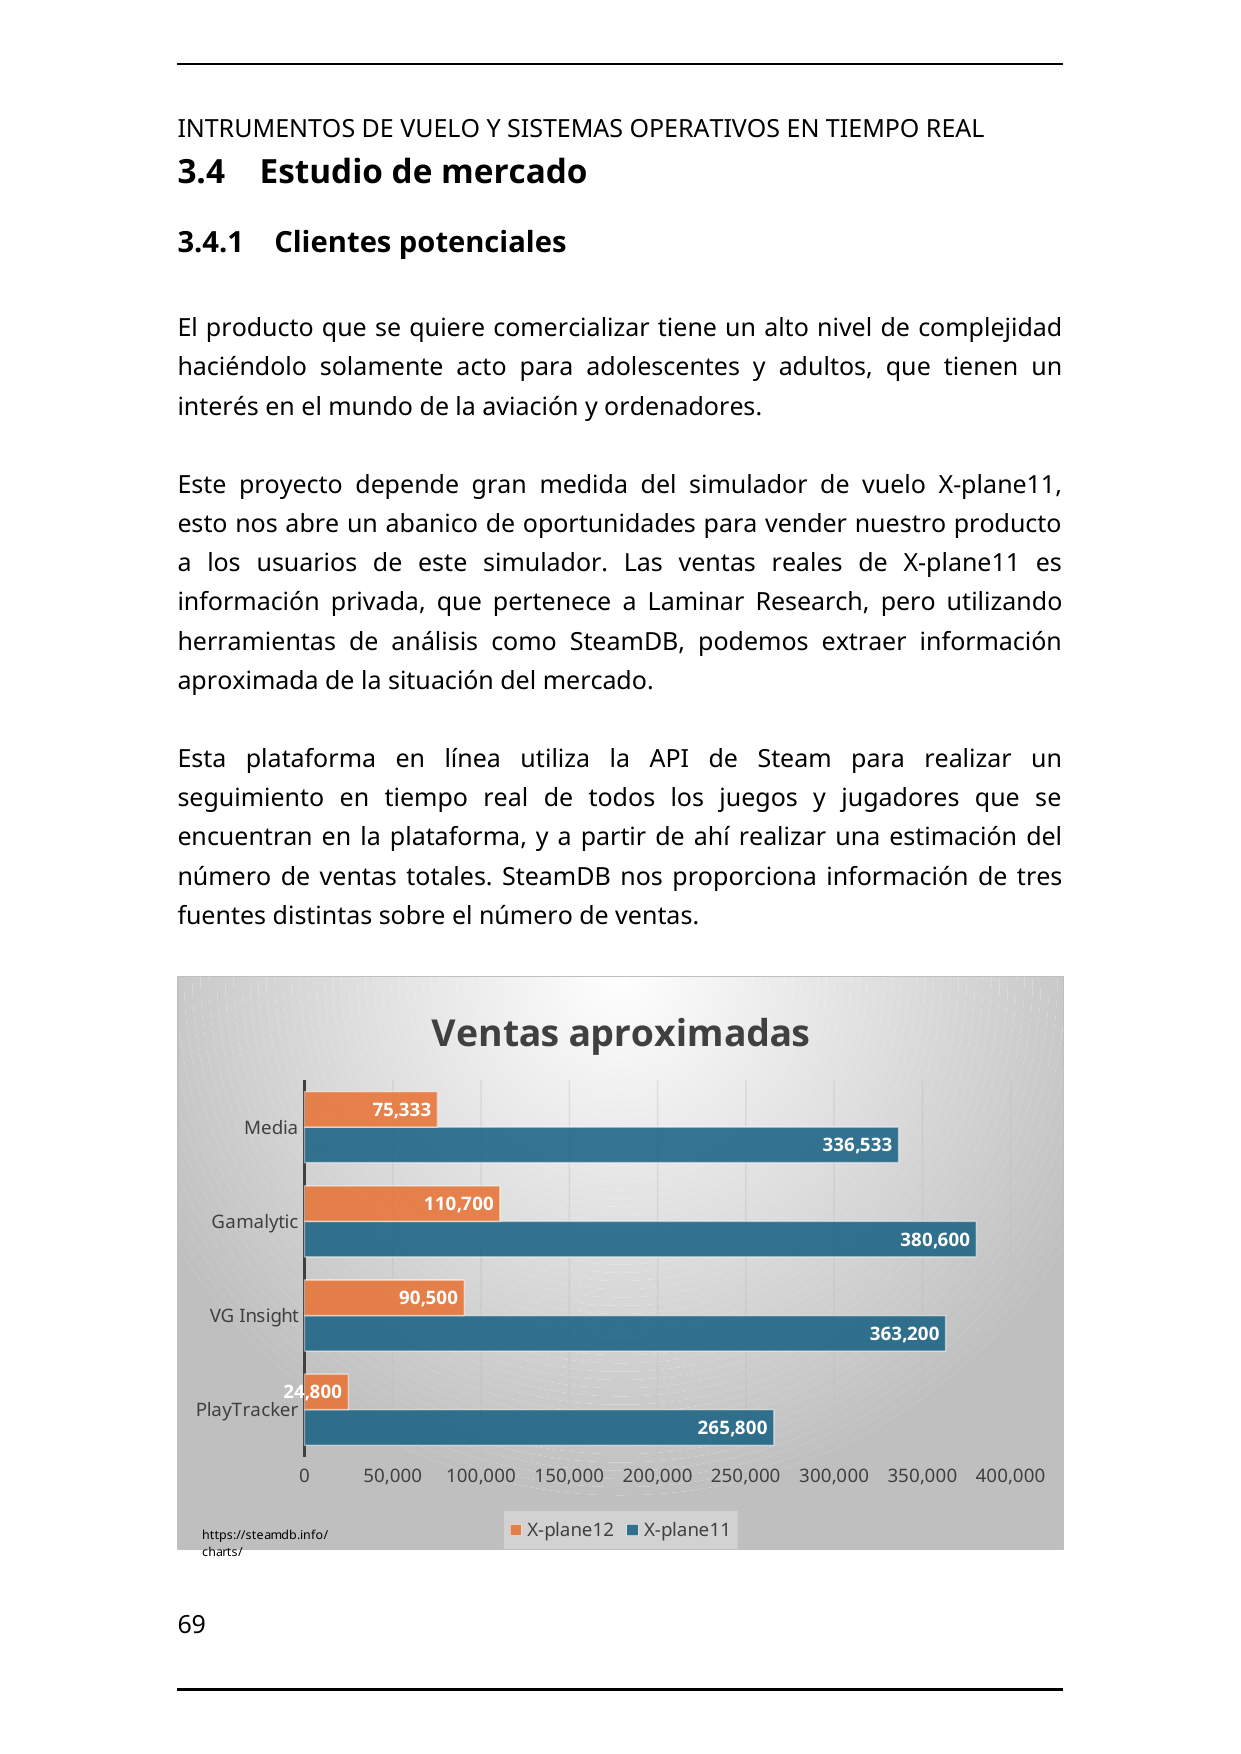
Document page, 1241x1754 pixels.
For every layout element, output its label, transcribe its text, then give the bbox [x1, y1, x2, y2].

text Este proyecto depende gran medida del simulador de vuelo X-plane11, esto nos abre un abanico de oportunidades para vender nuestro producto a los usuarios de este simulador. Las ventas reales de X-plane11 es información privada, que pertenece a Laminar Research, pero utilizando herramientas de análisis como SteamDB, podemos extraer información aproximada de la situación del mercado. [177, 466, 1063, 696]
text Esta plataforma en línea utiliza la API de Steam para realizar un seguimiento en tiempo real de todos los juegos y jugadores que se encuentran en la plataforma, y a partir de ahí realizar una estimación del número de ventas totales. SteamDB nos proporciona información de tres fuentes distintas sobre el número de ventas. [177, 741, 1063, 931]
text El producto que se quiere comercializar tiene un alto nivel de complejidad haciéndolo solamente acto para adolescentes y adultos, que tienen un interés en el mundo de la aviación y ordenadores. [177, 310, 1063, 422]
subtitle 3.4 Estudio de mercado [177, 148, 1063, 193]
subtitle 3.4.1 Clientes potenciales [177, 222, 1063, 261]
